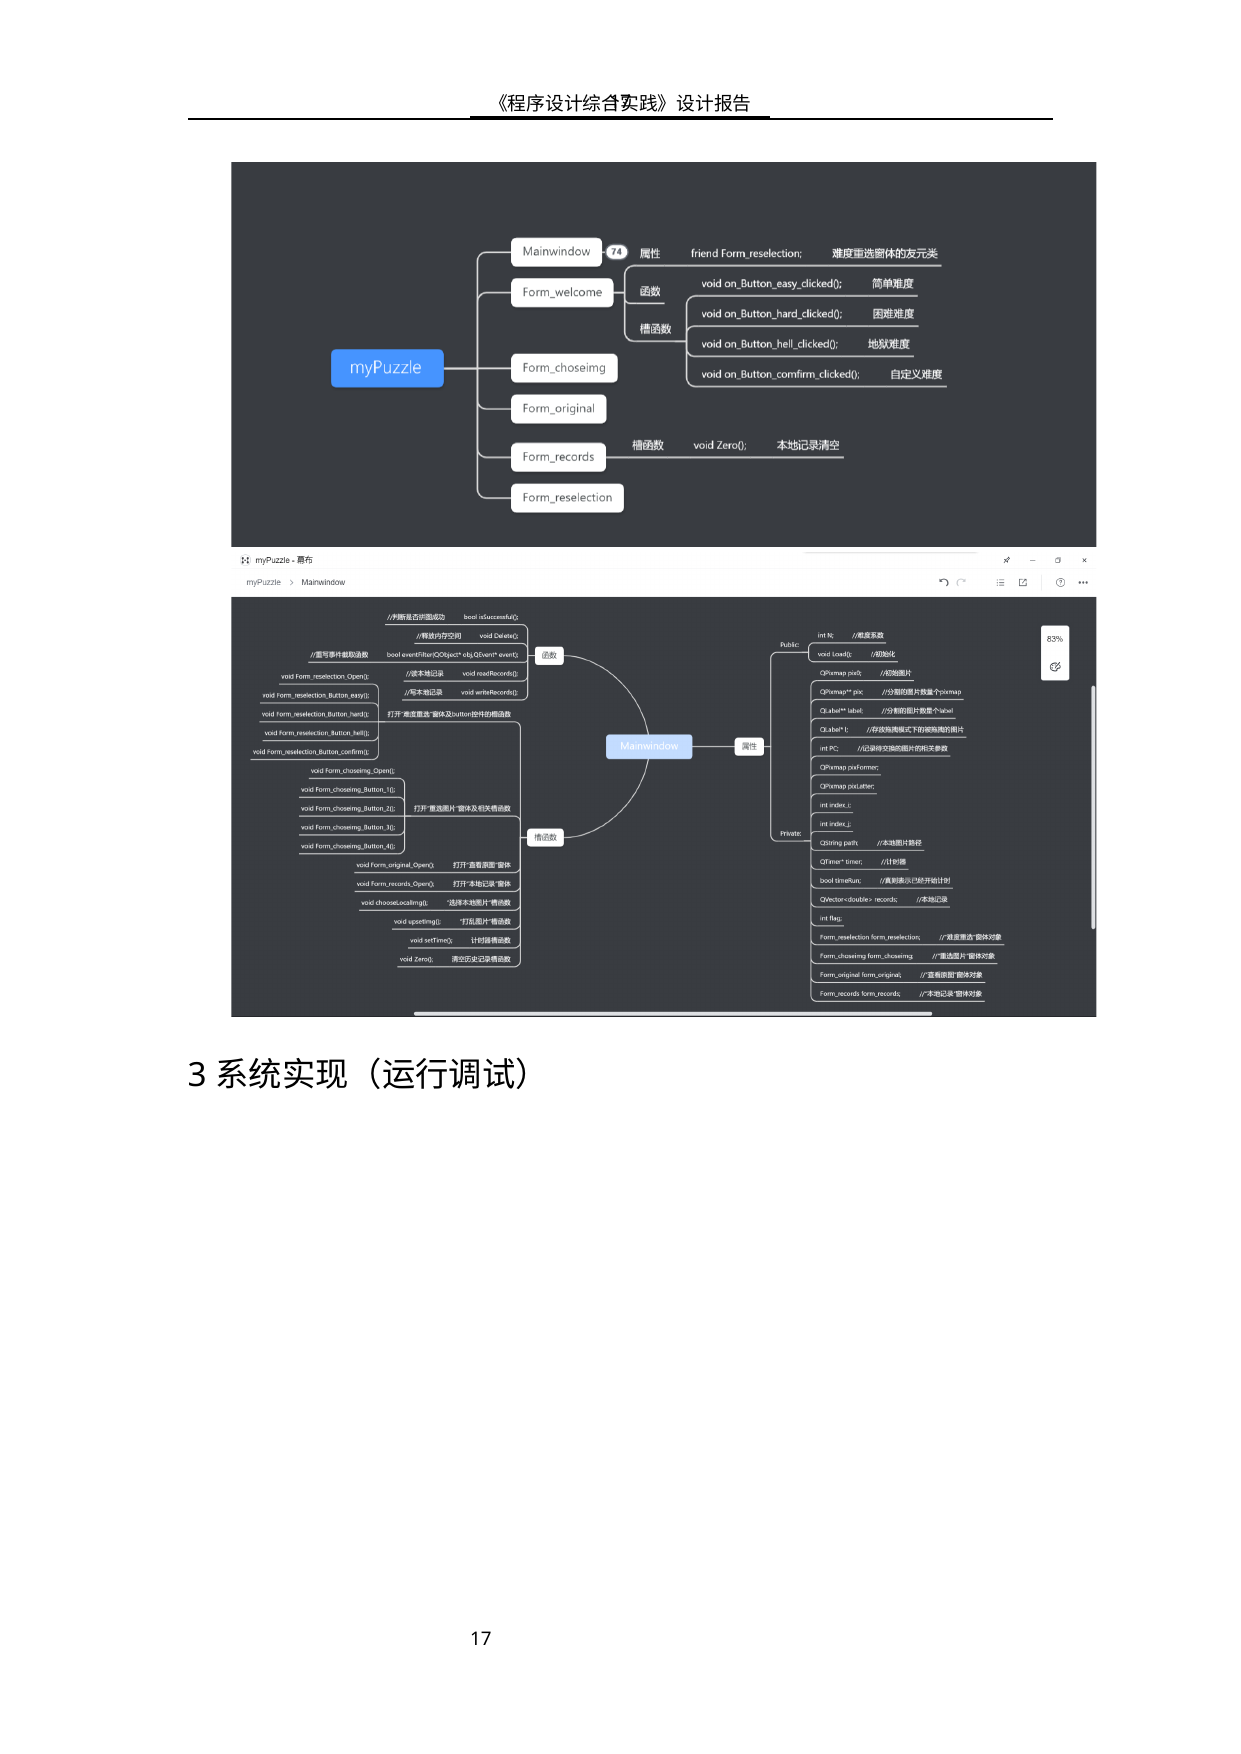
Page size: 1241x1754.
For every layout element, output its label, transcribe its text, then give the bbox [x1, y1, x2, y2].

text 3 系统实现（运行调试） [187, 1039, 1053, 1104]
picture [231, 162, 1097, 547]
picture [231, 552, 1097, 1017]
